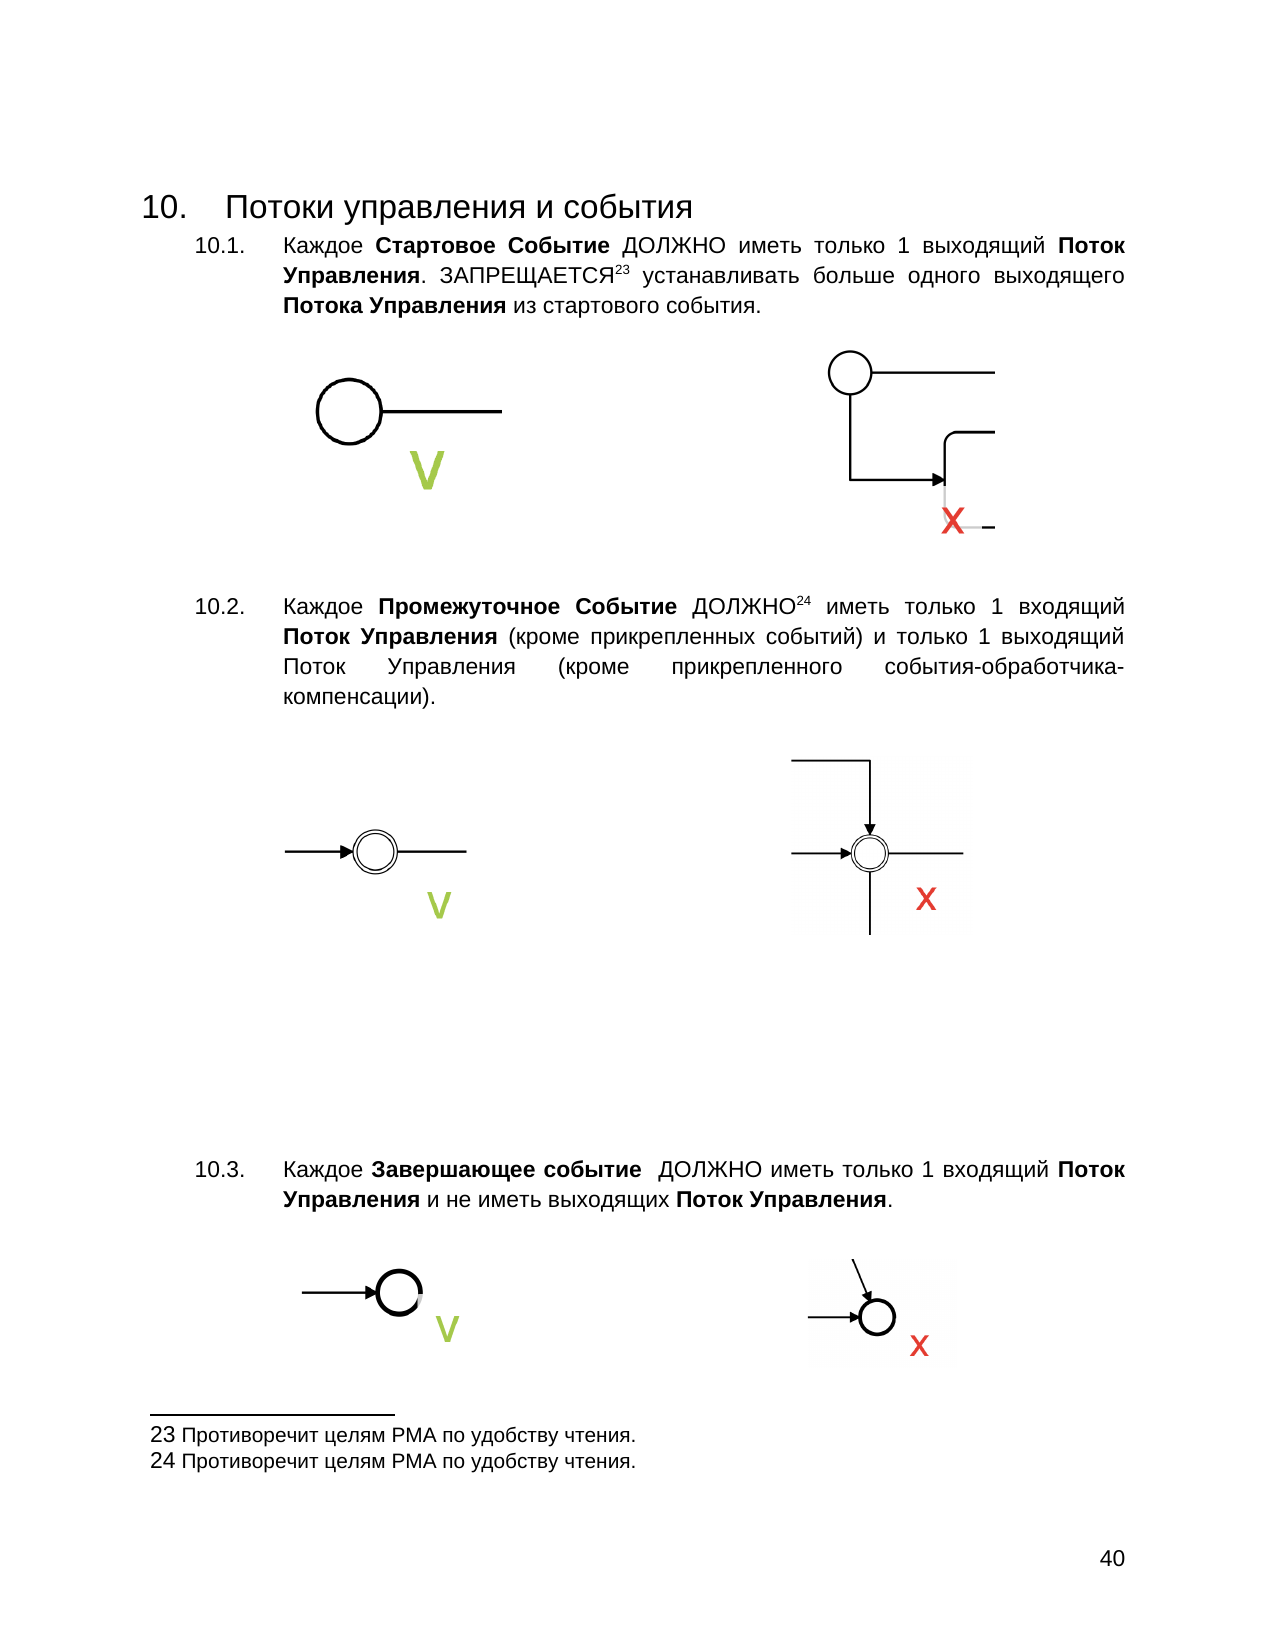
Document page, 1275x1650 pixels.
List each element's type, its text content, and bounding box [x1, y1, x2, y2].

list Каждое Стартовое Событие ДОЛЖНО иметь только 1 выходящий Поток Управления. ЗАПРЕЩАЕТСЯ устанавливать больше одного выходящего Потока Управления из стартового события. [245, 232, 1125, 318]
table_header [640, 324, 1125, 560]
table_header [640, 1249, 1125, 1382]
table_header [152, 746, 638, 1154]
picture [301, 1259, 488, 1367]
subtitle Потоки управления и события [187, 187, 1125, 226]
table_header [152, 1249, 638, 1382]
list Каждое Завершающее событие ДОЛЖНО иметь только 1 входящий Поток Управления и не иметь выходящих Поток Управления. [245, 1156, 1125, 1213]
picture [769, 334, 995, 547]
picture [284, 756, 505, 954]
picture [791, 756, 974, 935]
table_header [152, 324, 638, 560]
picture [233, 334, 502, 524]
picture [807, 1259, 957, 1368]
table_header [640, 746, 1125, 1154]
list Каждое Промежуточное Событие ДОЛЖНО иметь только 1 входящий Поток Управления (кроме прикрепленных событий) и только 1 выходящий Поток Управления (кроме прикрепленного события-обработчика-компенсации). [245, 593, 1125, 709]
